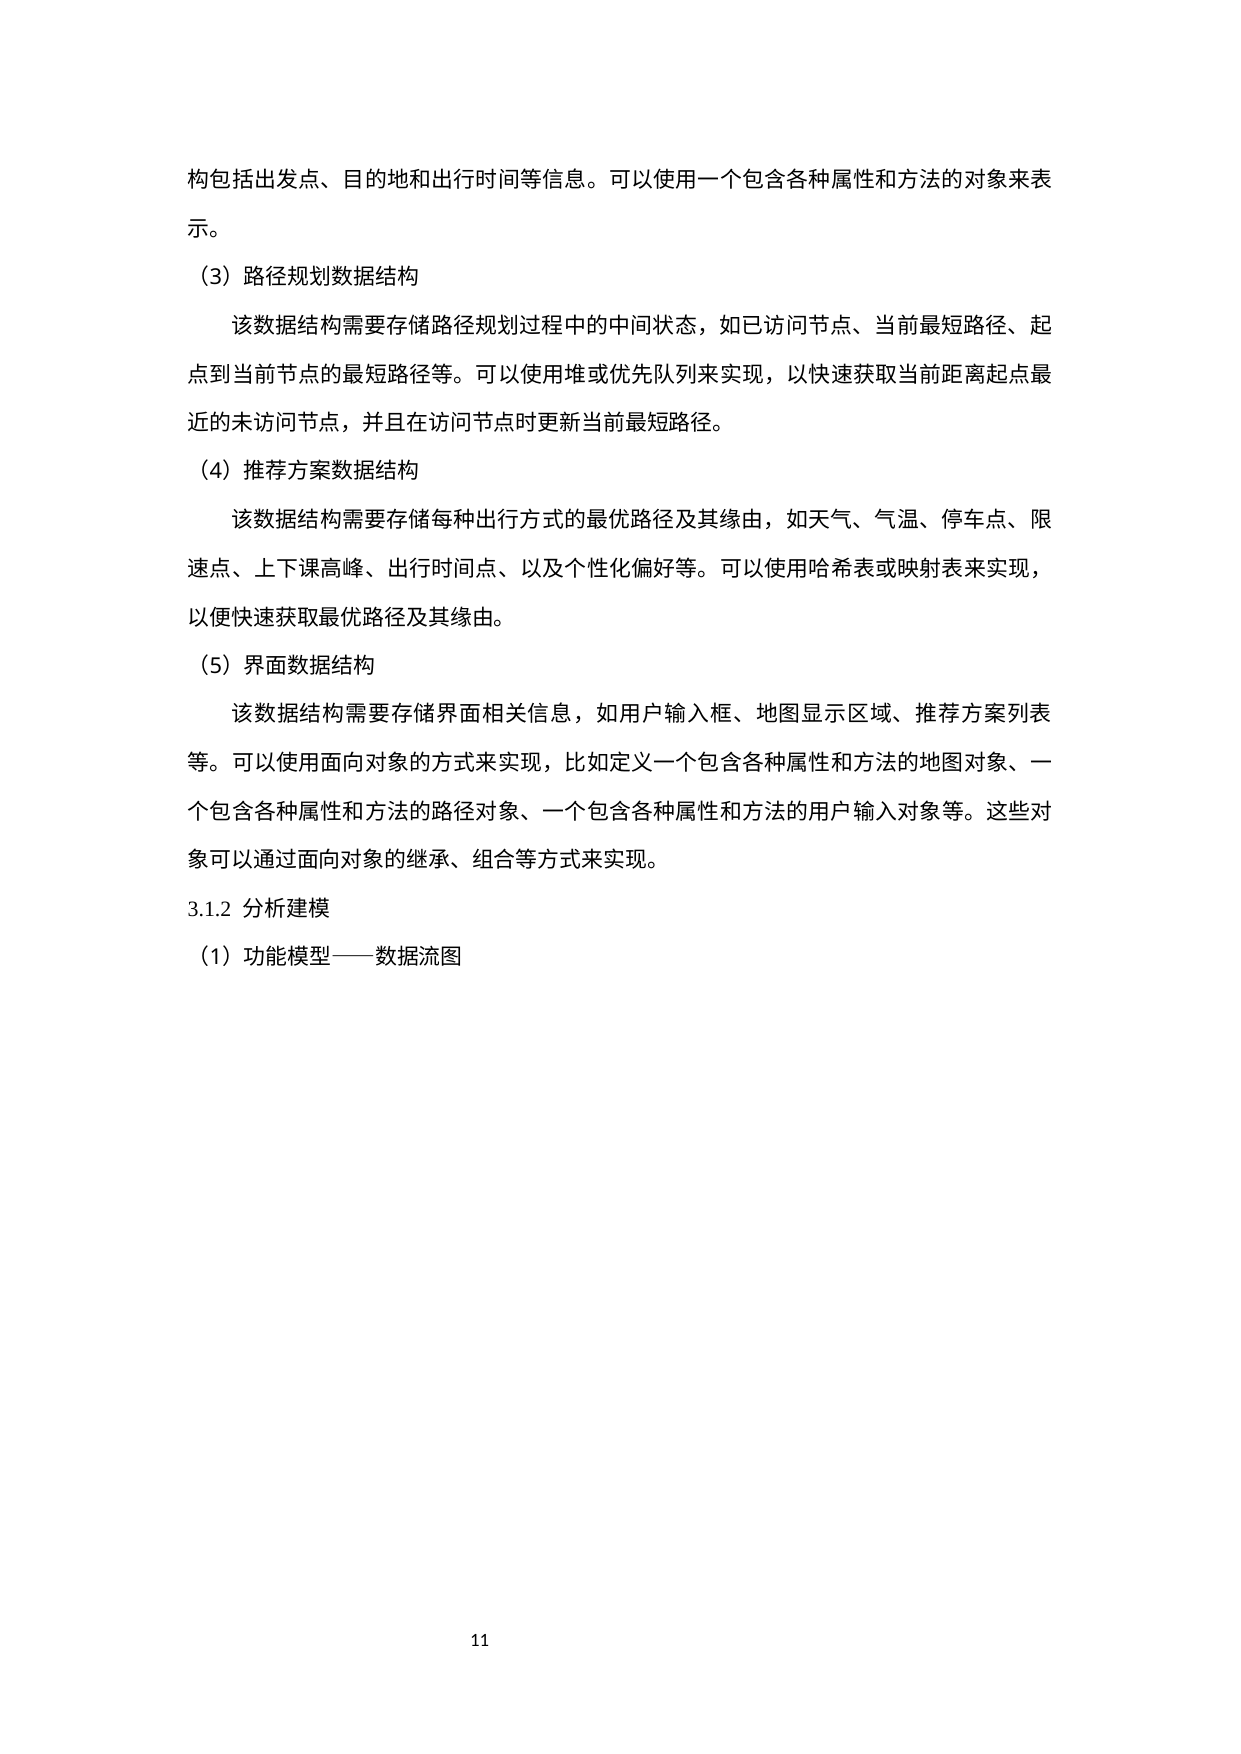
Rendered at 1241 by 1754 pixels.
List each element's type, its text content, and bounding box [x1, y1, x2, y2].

list 该数据结构需要存储每种出行方式的最优路径及其缘由，如天气、气温、停车点、限速点、上下课高峰、出行时间点、以及个性化偏好等。可以使用哈希表或映射表来实现，以便快速获取最优路径及其缘由。 [187, 502, 1053, 632]
list （1）功能模型——数据流图 [187, 939, 1053, 971]
list 该数据结构需要存储界面相关信息，如用户输入框、地图显示区域、推荐方案列表等。可以使用面向对象的方式来实现，比如定义一个包含各种属性和方法的地图对象、一个包含各种属性和方法的路径对象、一个包含各种属性和方法的用户输入对象等。这些对象可以通过面向对象的继承、组合等方式来实现。 [187, 696, 1053, 874]
list 该数据结构需要存储路径规划过程中的中间状态，如已访问节点、当前最短路径、起点到当前节点的最短路径等。可以使用堆或优先队列来实现，以快速获取当前距离起点最近的未访问节点，并且在访问节点时更新当前最短路径。 [187, 307, 1053, 437]
list 路径规划数据结构 [187, 259, 1053, 292]
list 3.1.2 分析建模 [187, 890, 1053, 923]
list 推荐方案数据结构 [187, 453, 1053, 486]
list 界面数据结构 [187, 647, 1053, 680]
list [187, 162, 1053, 243]
